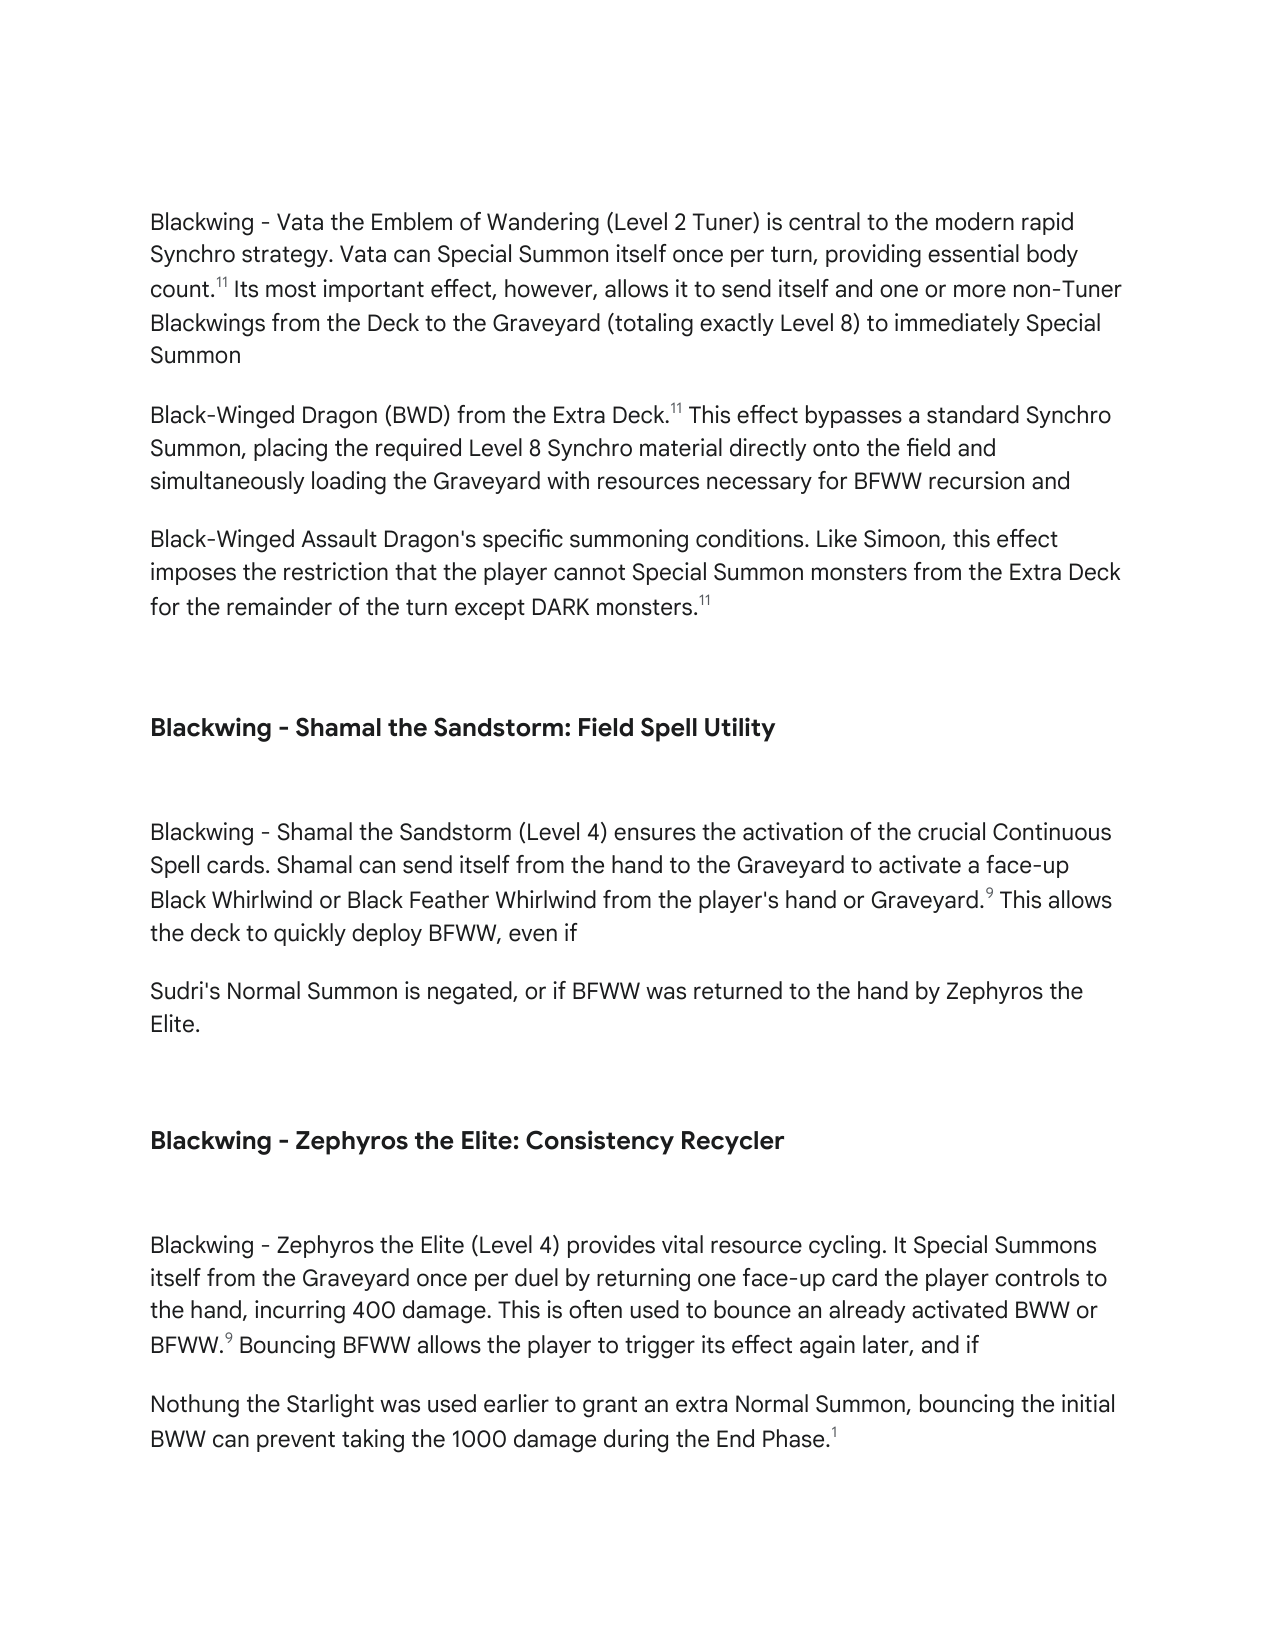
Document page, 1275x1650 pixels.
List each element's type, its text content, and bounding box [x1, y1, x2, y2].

text Black-Winged Assault Dragon's specific summoning conditions. Like Simoon, this effect imposes the restriction that the player cannot Special Summon monsters from the Extra Deck for the remainder of the turn except DARK monsters.11 [150, 525, 1125, 622]
text Black-Winged Dragon (BWD) from the Extra Deck.11 This effect bypasses a standard Synchro Summon, placing the required Level 8 Synchro material directly onto the field and simultaneously loading the Graveyard with resources necessary for BFWW recursion and [150, 399, 1125, 496]
text Blackwing - Vata the Emblem of Wandering (Level 2 Tuner) is central to the modern rapid Synchro strategy. Vata can Special Summon itself once per turn, providing essential body count.11 Its most important effect, however, allows it to send itself and one or more non-Tuner Blackwings from the Deck to the Graveyard (totaling exactly Level 8) to immediately Special Summon [150, 208, 1125, 370]
subtitle Blackwing - Zephyros the Elite: Consistency Recycler [150, 1125, 1125, 1157]
text Blackwing - Shamal the Sandstorm (Level 4) ensures the activation of the crucial Continuous Spell cards. Shamal can send itself from the hand to the Graveyard to activate a face-up Black Whirlwind or Black Feather Whirlwind from the player's hand or Graveyard.9 This allows the deck to quickly deploy BFWW, even if [150, 818, 1125, 948]
text Sudri's Normal Summon is negated, or if BFWW was returned to the hand by Zephyros the Elite. [150, 977, 1125, 1038]
text Nothung the Starlight was used earlier to grant an extra Normal Summon, bouncing the initial BWW can prevent taking the 1000 damage during the End Phase.1 [150, 1390, 1125, 1455]
subtitle Blackwing - Shamal the Sandstorm: Field Spell Utility [150, 712, 1125, 744]
text Blackwing - Zephyros the Elite (Level 4) provides vital resource cycling. It Special Summons itself from the Graveyard once per duel by returning one face-up card the player controls to the hand, incurring 400 damage. This is often used to bounce an already activated BWW or BFWW.9 Bouncing BFWW allows the player to trigger its effect again later, and if [150, 1231, 1125, 1361]
